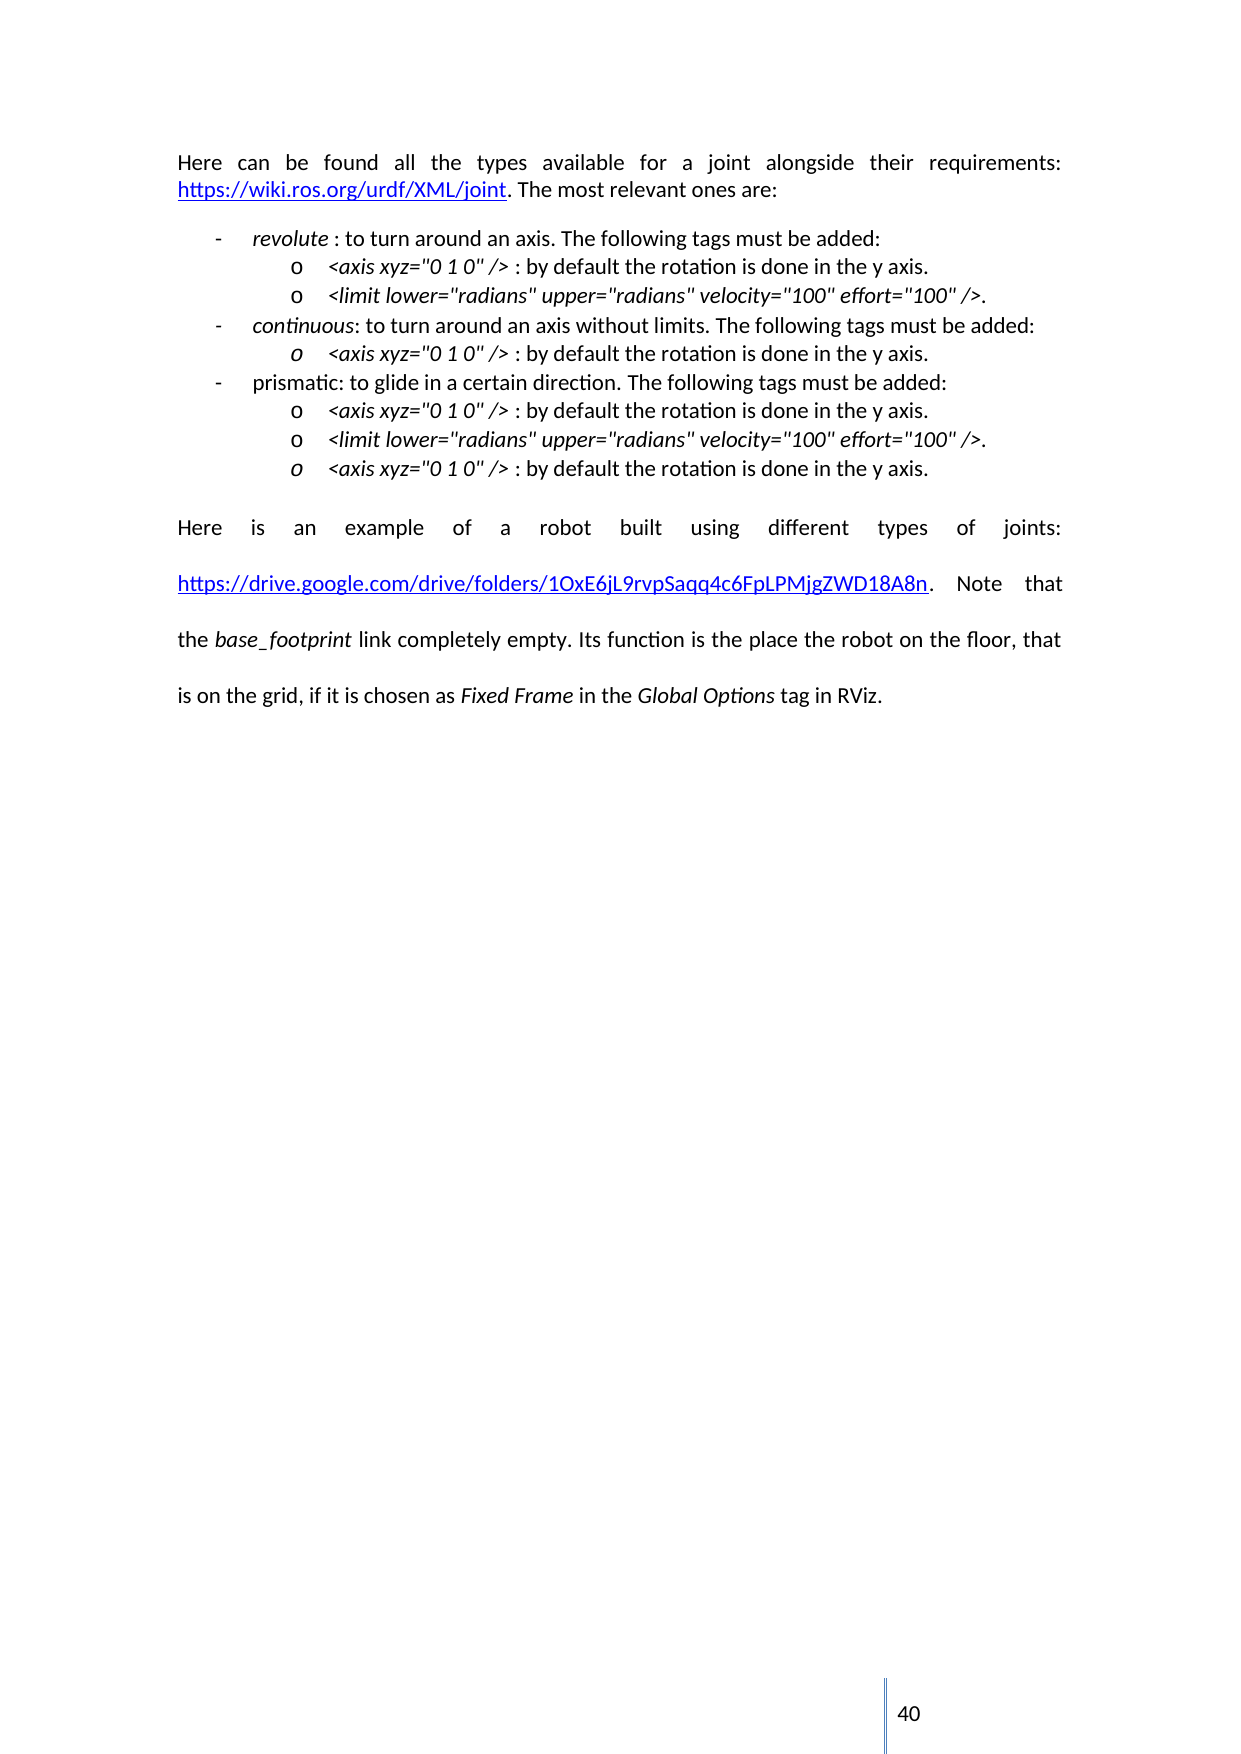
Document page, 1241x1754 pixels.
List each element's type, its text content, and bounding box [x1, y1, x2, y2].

list <axis xyz="0 1 0" /> : by default the rotation is done in the y axis. [290, 454, 1063, 483]
list continuous: to turn around an axis without limits. The following tags must be added: [215, 311, 1063, 339]
text Here can be found all the types available for a joint alongside their requirements: https://wiki.ros.org/urdf/XML/joint. The most relevant ones are: [177, 148, 1063, 204]
list <axis xyz="0 1 0" /> : by default the rotation is done in the y axis. [290, 396, 1063, 425]
list prismatic: to glide in a certain direction. The following tags must be added: [215, 368, 1063, 396]
list <axis xyz="0 1 0" /> : by default the rotation is done in the y axis. [290, 339, 1063, 368]
text Here is an example of a robot built using different types of joints: https://drive.google.com/drive/folders/1OxE6jL9rvpSaqq4c6FpLPMjgZWD18A8n. Note that the base_footprint link completely empty. Its function is the place the robot on the floor, that is on the grid, if it is chosen as Fixed Frame in the Global Options tag in RViz. [177, 513, 1063, 709]
list <axis xyz="0 1 0" /> : by default the rotation is done in the y axis. [290, 252, 1063, 282]
list <limit lower="radians" upper="radians" velocity="100" effort="100" />. [290, 282, 1063, 311]
list <limit lower="radians" upper="radians" velocity="100" effort="100" />. [290, 425, 1063, 454]
list revolute : to turn around an axis. The following tags must be added: [215, 224, 1063, 252]
